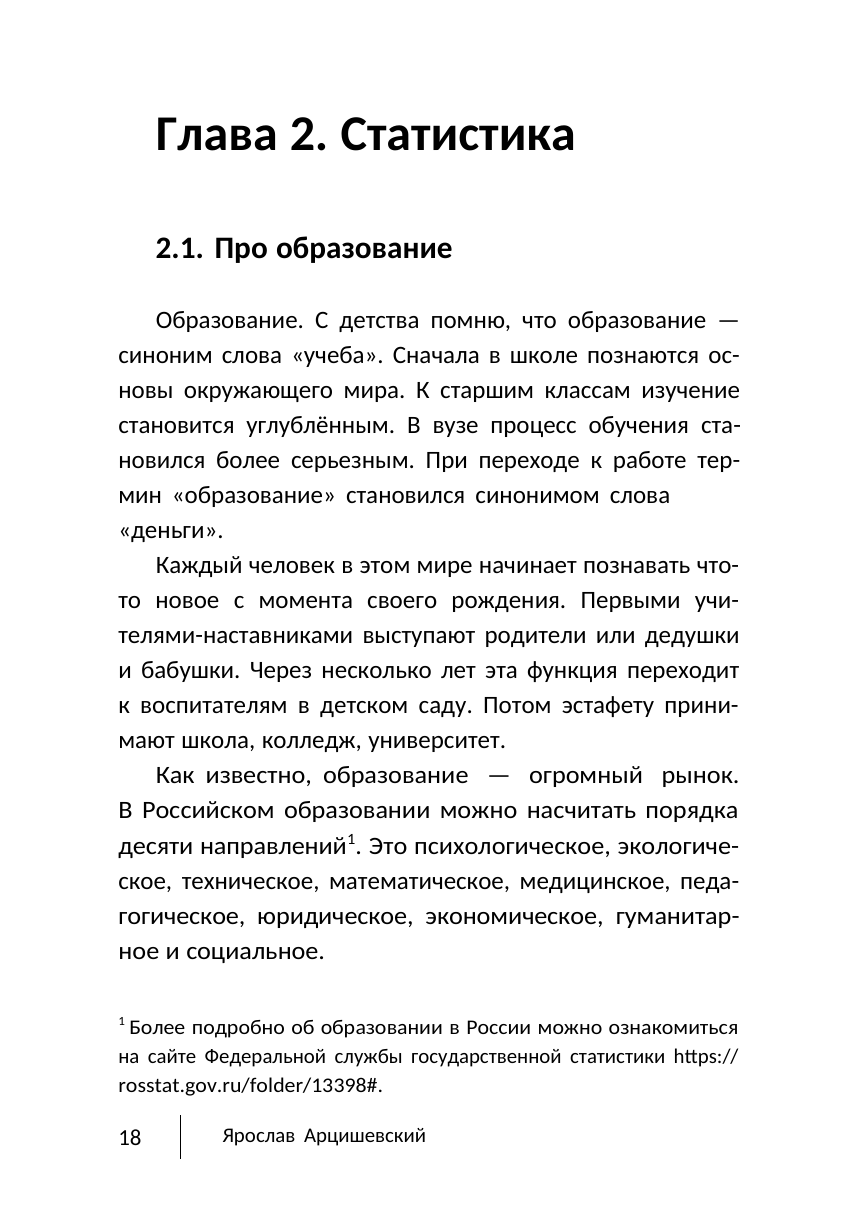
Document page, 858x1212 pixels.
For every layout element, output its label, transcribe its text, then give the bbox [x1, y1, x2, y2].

text «деньги». [118, 514, 751, 544]
subtitle Про образование [155, 229, 751, 267]
text Образование. С детства помню, что образование — синоним слова «учеба». Сначала в школе познаются ос- новы окружающего мира. К старшим классам изучение становится углублённым. В вузе процесс обучения ста- новился более серьезным. При переходе к работе тер- мин «образование» становился синонимом слова [118, 304, 741, 510]
text 1 Более подробно об образовании в России можно ознакомиться на сайте Федеральной службы государственной статистики https:// rosstat.gov.ru/folder/13398#. [118, 1013, 739, 1098]
text Как известно, образование — огромный рынок. В Российском образовании можно насчитать порядка десяти направлений1. Это психологическое, экологиче- ское, техническое, математическое, медицинское, педа- гогическое, юридическое, экономическое, гуманитар- ное и социальное. [118, 759, 739, 965]
subtitle Глава 2. Статистика [156, 102, 751, 163]
text Каждый человек в этом мире начинает познавать что-то новое с момента своего рождения. Первыми учи- телями-наставниками выступают родители или дедушки и бабушки. Через несколько лет эта функция переходит к воспитателям в детском саду. Потом эстафету прини- мают школа, колледж, университет. [118, 549, 739, 754]
